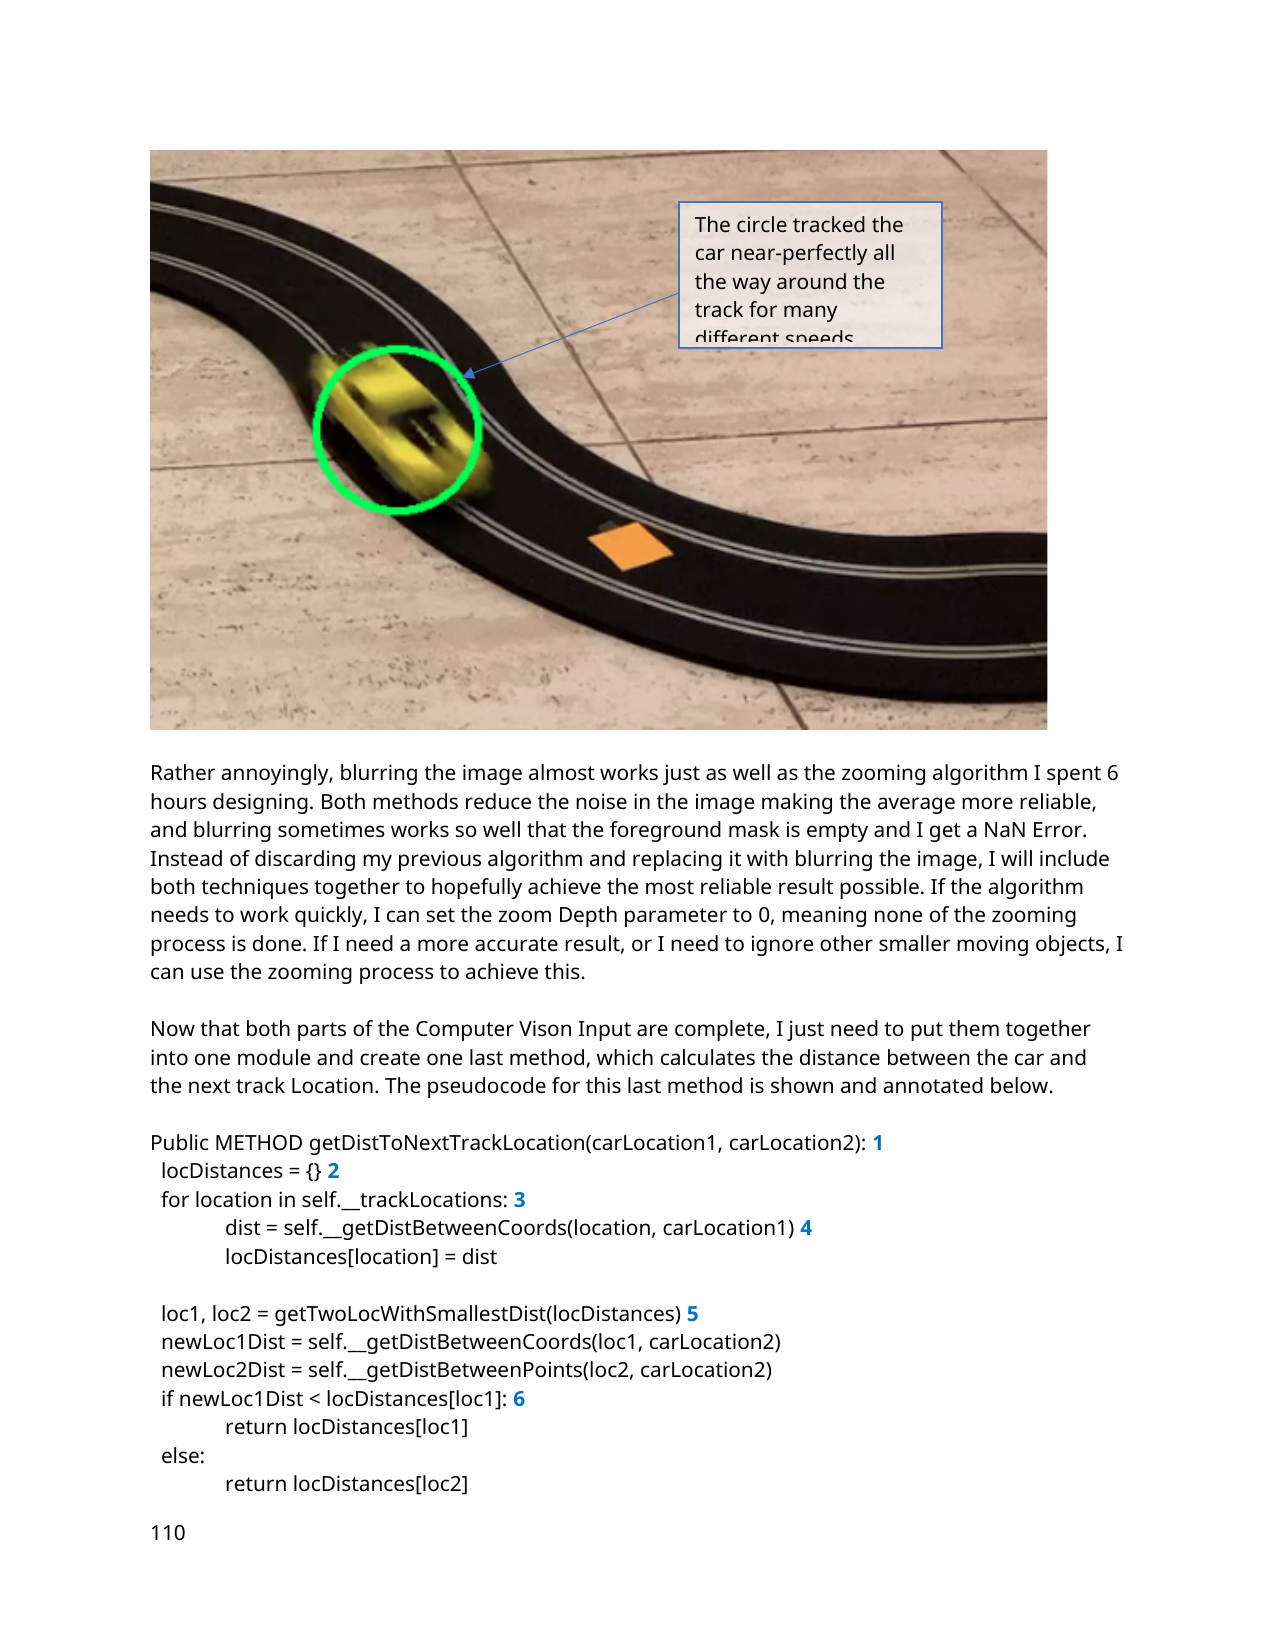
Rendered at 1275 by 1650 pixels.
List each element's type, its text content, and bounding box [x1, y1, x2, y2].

text return locDistances[loc1] [150, 1412, 1125, 1441]
text locDistances[location] = dist [150, 1242, 1125, 1270]
text newLoc1Dist = self.__getDistBetweenCoords(loc1, carLocation2) [150, 1327, 1125, 1356]
text for location in self.__trackLocations: 3 [150, 1185, 1125, 1213]
text newLoc2Dist = self.__getDistBetweenPoints(loc2, carLocation2) [150, 1356, 1125, 1384]
text else: [150, 1441, 1125, 1469]
text locDistances = {} 2 [150, 1156, 1125, 1185]
text loc1, loc2 = getTwoLocWithSmallestDist(locDistances) 5 [150, 1299, 1125, 1327]
text return locDistances[loc2] [150, 1469, 1125, 1498]
text Public METHOD getDistToNextTrackLocation(carLocation1, carLocation2): 1 [150, 1128, 1125, 1156]
picture [150, 150, 1048, 730]
text if newLoc1Dist < locDistances[loc1]: 6 [150, 1384, 1125, 1412]
text Rather annoyingly, blurring the image almost works just as well as the zooming algorithm I spent 6 hours designing. Both methods reduce the noise in the image making the average more reliable, and blurring sometimes works so well that the foreground mask is empty and I get a NaN Error. Instead of discarding my previous algorithm and replacing it with blurring the image, I will include both techniques together to hopefully achieve the most reliable result possible. If the algorithm needs to work quickly, I can set the zoom Depth parameter to 0, meaning none of the zooming process is done. If I need a more accurate result, or I need to ignore other smaller moving objects, I can use the zooming process to achieve this. [150, 758, 1125, 986]
list Use computer vision to check if the track is in frame [680, 203, 941, 347]
text Now that both parts of the Computer Vison Input are complete, I just need to put them together into one module and create one last method, which calculates the distance between the car and the next track Location. The pseudocode for this last method is shown and annotated below. [150, 1014, 1125, 1099]
text dist = self.__getDistBetweenCoords(location, carLocation1) 4 [150, 1213, 1125, 1242]
